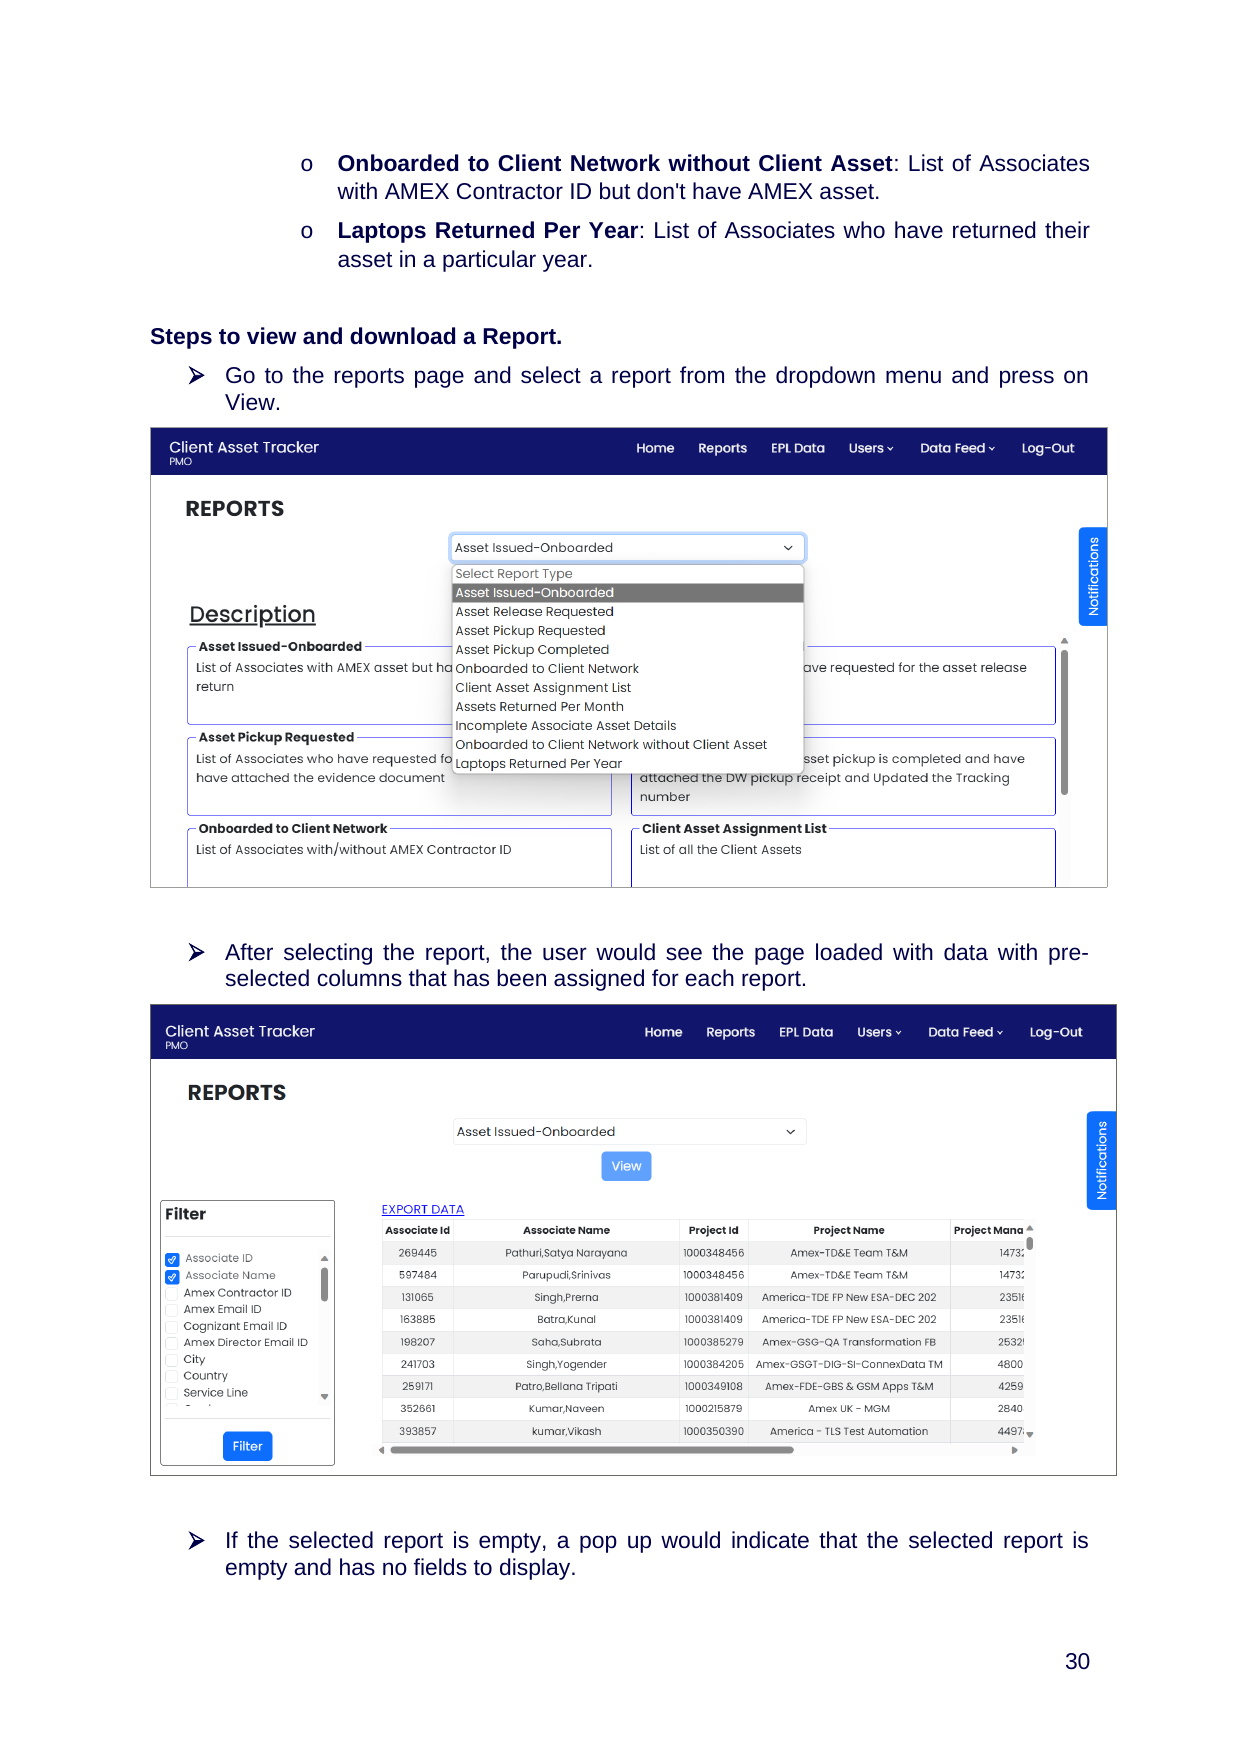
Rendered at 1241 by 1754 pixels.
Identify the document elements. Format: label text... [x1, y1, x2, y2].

list If the selected report is empty, a pop up would indicate that the selected report is empty and has no fields to display. [187, 1527, 1090, 1580]
picture [151, 1005, 1116, 1475]
list Go to the reports page and select a report from the dropdown menu and press on View. [187, 362, 1090, 415]
list After selecting the report, the user would see the page loaded with data with pre-selected columns that has been assigned for each report. [187, 939, 1090, 992]
list Laptops Returned Per Year: List of Associates who have returned their asset in a particular year. [300, 217, 1090, 272]
list Onboarded to Client Network without Client Asset: List of Associates with AMEX Contractor ID but don't have AMEX asset. [300, 150, 1090, 205]
text Steps to view and download a Report. [150, 323, 1090, 349]
picture [151, 428, 1107, 887]
